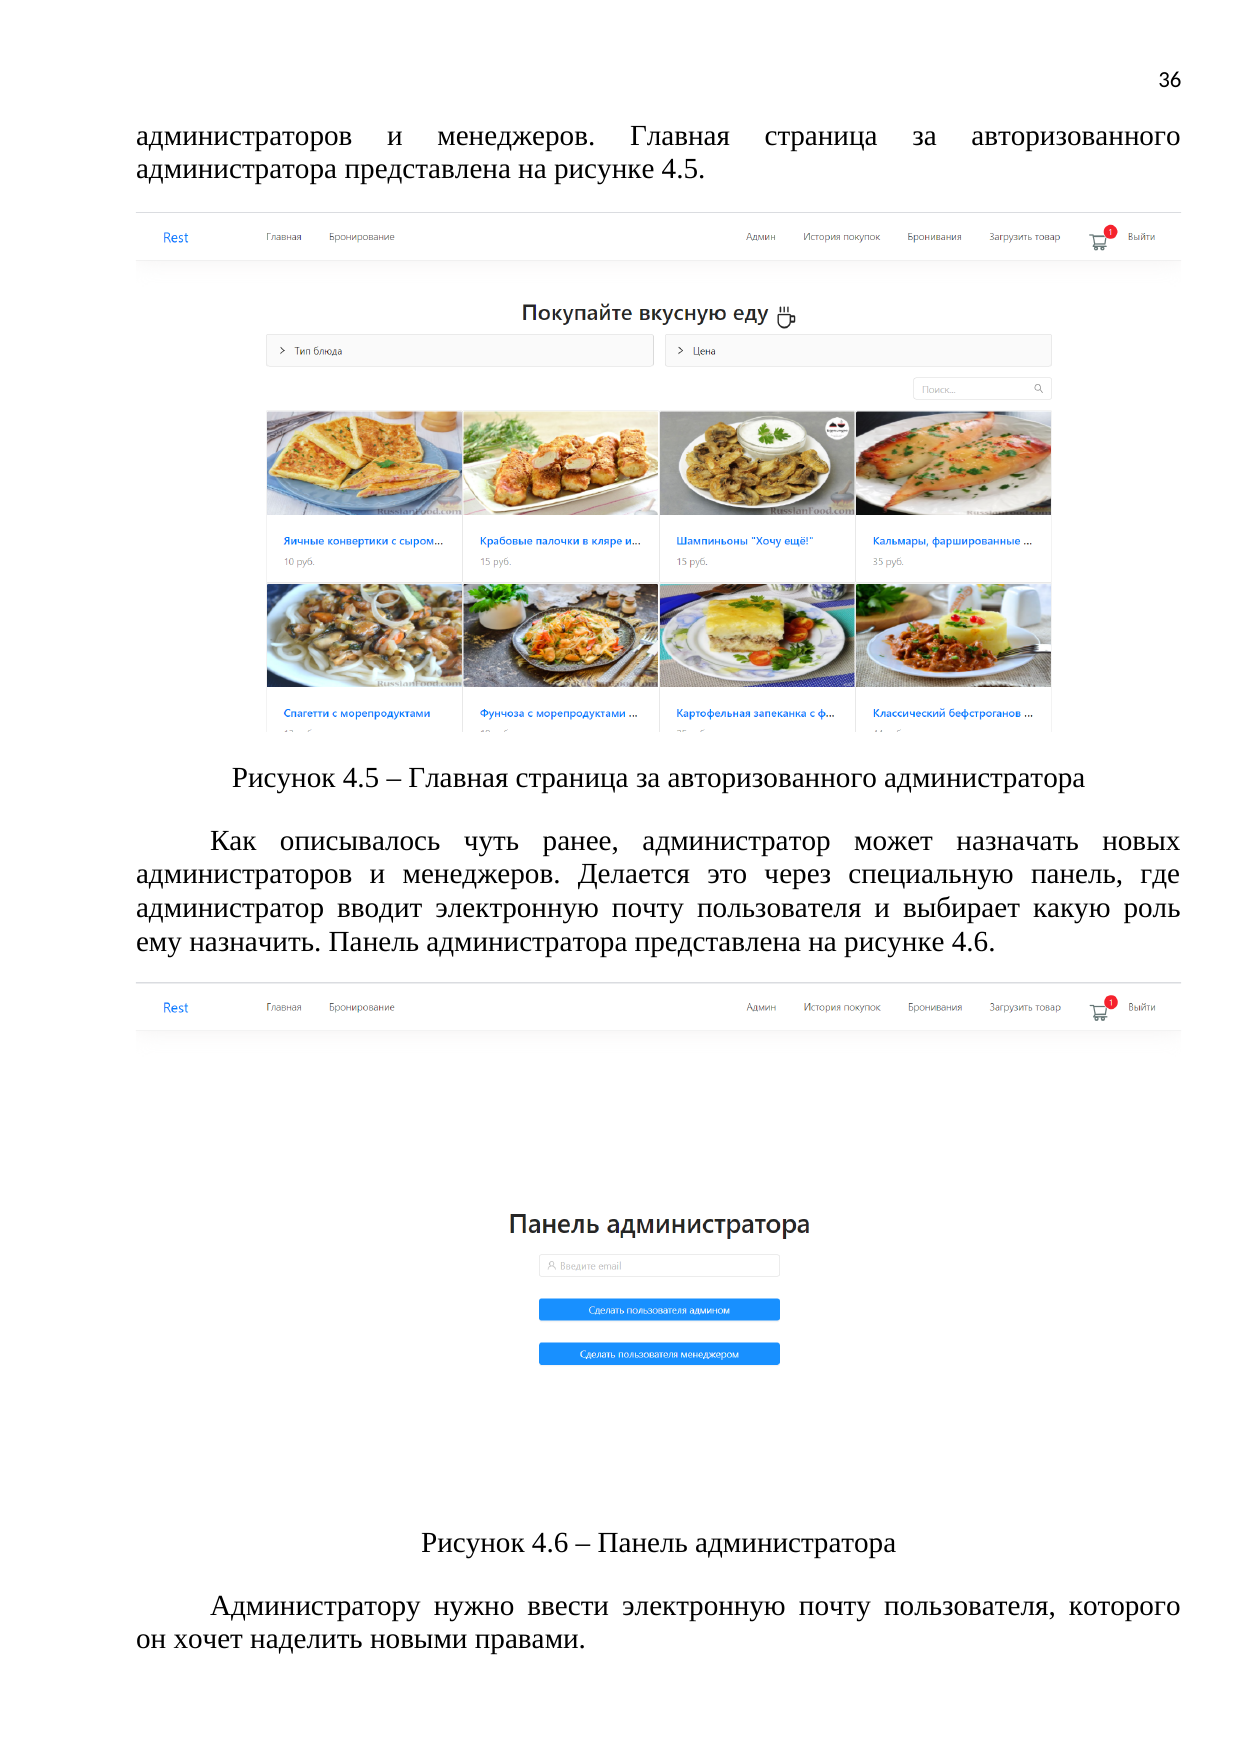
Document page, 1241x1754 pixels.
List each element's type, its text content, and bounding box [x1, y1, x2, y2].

text Как описывалось чуть ранее, администратор может назначать новых администраторов и менеджеров. Делается это через специальную панель, где администратор вводит электронную почту пользователя и выбирает какую роль ему назначить. Панель администратора представлена на рисунке 4.6. [136, 823, 1181, 957]
picture [135, 210, 1182, 732]
text Рисунок 4.6 – Панель администратора [136, 1525, 1181, 1559]
text Рисунок 4.5 – Главная страница за авторизованного администратора [136, 760, 1181, 794]
picture [135, 982, 1182, 1497]
text Администратору нужно ввести электронную почту пользователя, которого он хочет наделить новыми правами. [136, 1588, 1181, 1655]
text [136, 118, 1181, 185]
